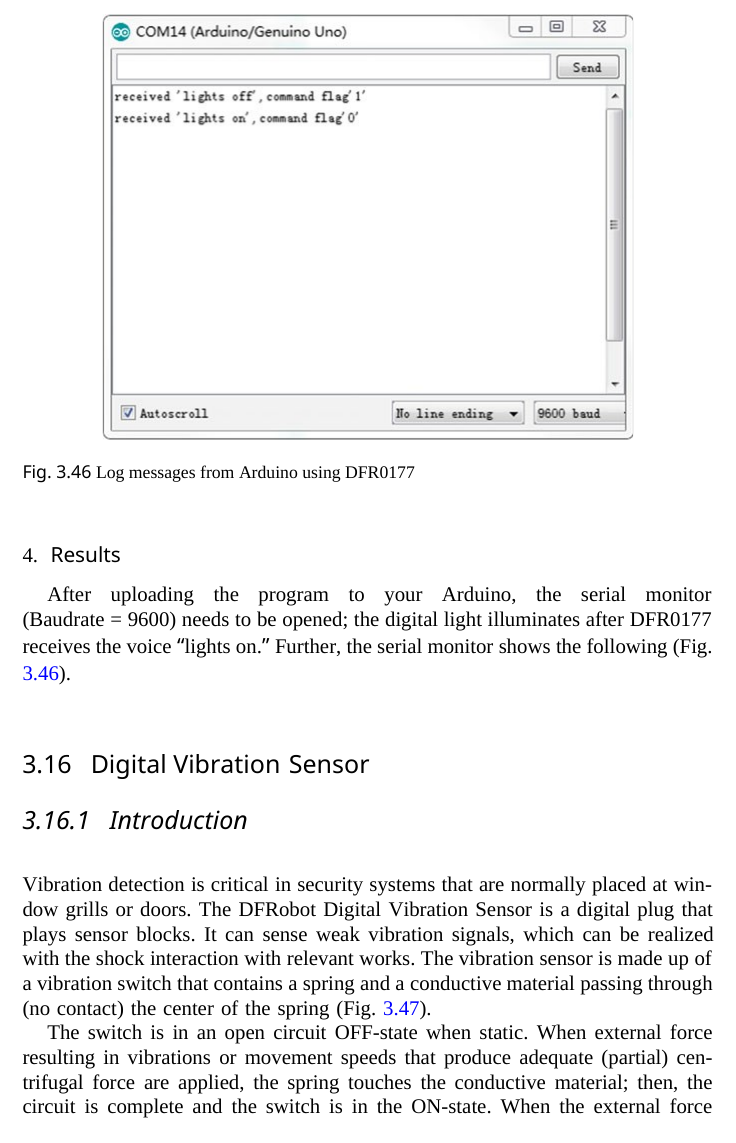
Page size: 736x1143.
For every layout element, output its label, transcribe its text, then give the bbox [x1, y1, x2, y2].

text After uploading the program to your Arduino, the serial monitor (Baudrate = 9600) needs to be opened; the digital light illuminates after DFR0177 receives the voice “lights on.” Further, the serial monitor shows the following (Fig. 3.46). [22, 582, 713, 685]
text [22, 1020, 713, 1118]
picture [102, 14, 634, 440]
subtitle Introduction [22, 802, 735, 836]
subtitle Digital Vibration Sensor [22, 747, 735, 781]
text Fig. 3.46 Log messages from Arduino using DFR0177 [22, 460, 735, 484]
list Results [22, 540, 735, 569]
text Vibration detection is critical in security systems that are normally placed at win- dow grills or doors. The DFRobot Digital Vibration Sensor is a digital plug that plays sensor blocks. It can sense weak vibration signals, which can be realized with the shock interaction with relevant works. The vibration sensor is made up of a vibration switch that contains a spring and a conductive material passing through (no contact) the center of the spring (Fig. 3.47). [22, 872, 713, 1020]
